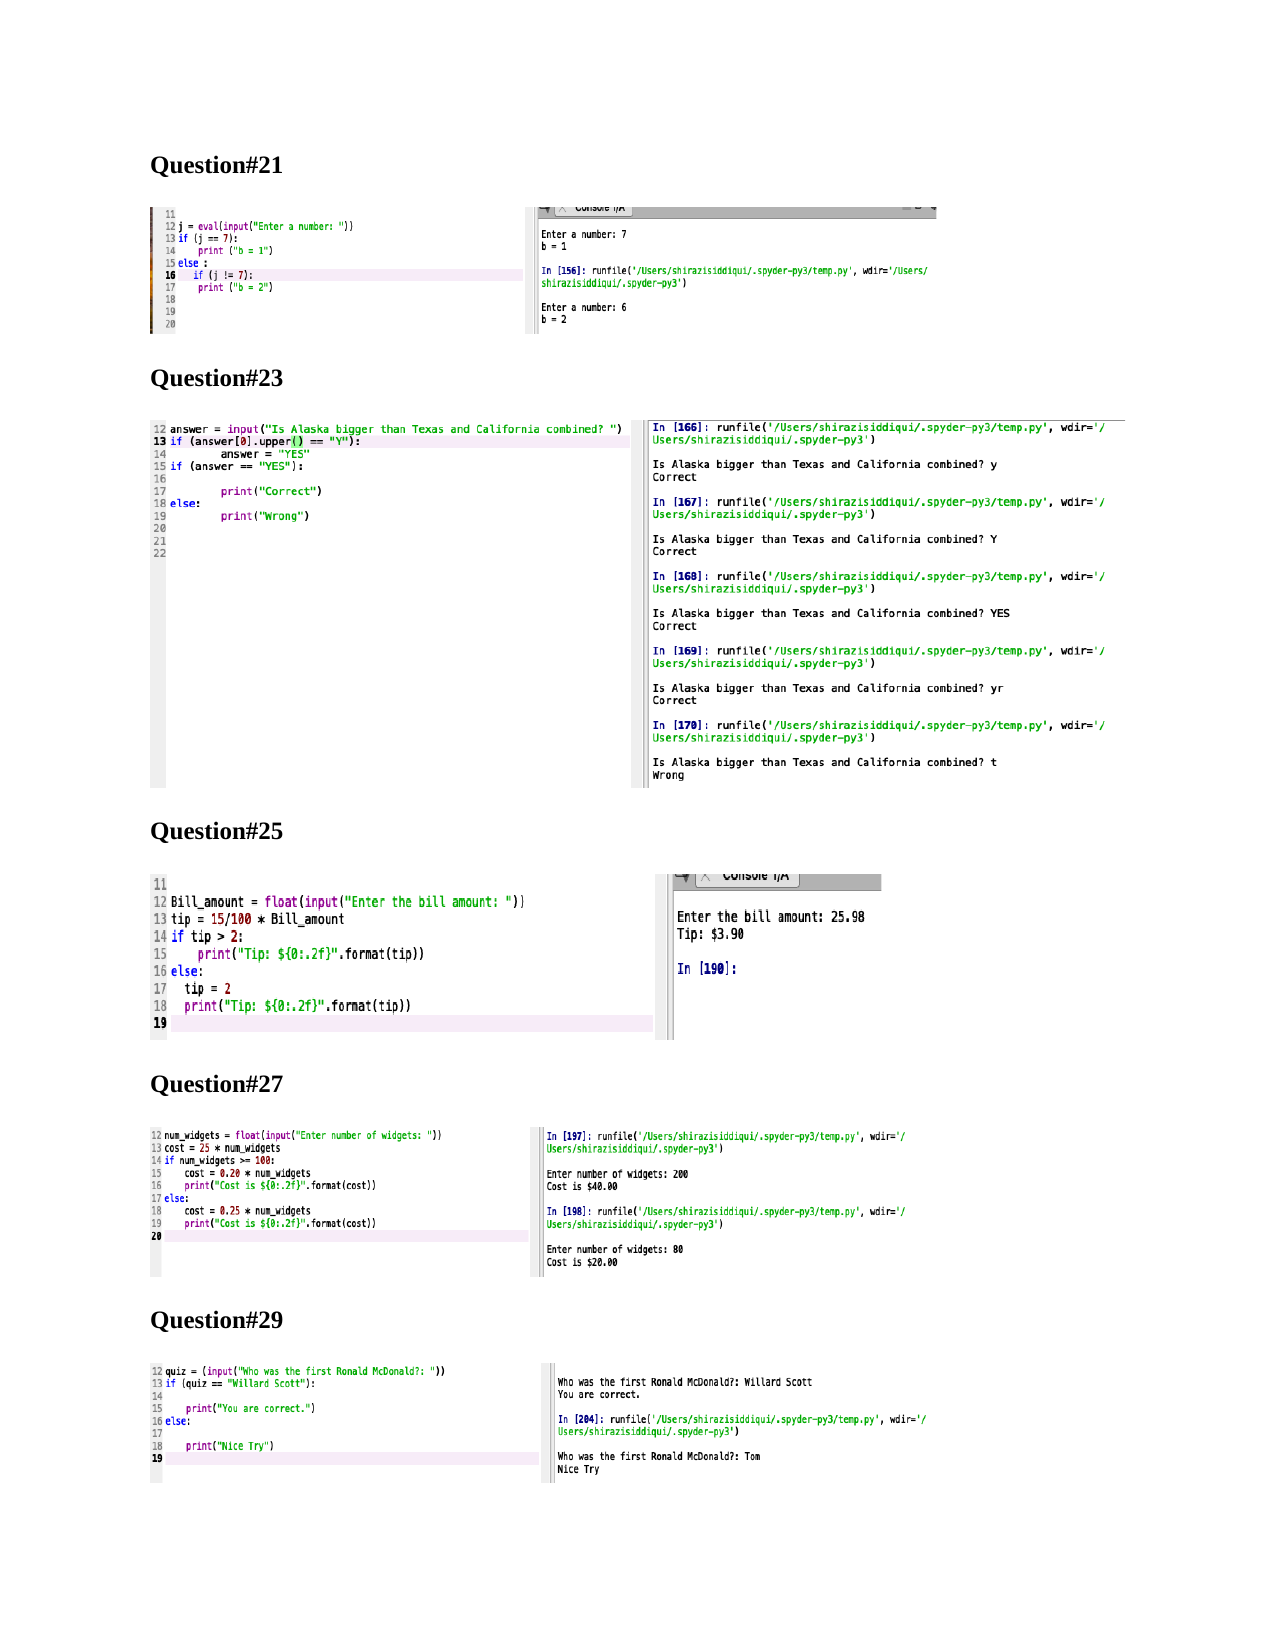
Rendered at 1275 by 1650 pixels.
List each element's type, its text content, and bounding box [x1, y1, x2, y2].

picture [150, 420, 1125, 788]
picture [150, 207, 937, 334]
text Question#25 [150, 816, 1125, 845]
text Question#29 [150, 1305, 1125, 1334]
text Question#27 [150, 1069, 1125, 1098]
picture [150, 1363, 943, 1483]
text Question#21 [150, 150, 1125, 179]
text Question#23 [150, 363, 1125, 392]
picture [150, 1127, 919, 1277]
picture [150, 874, 882, 1040]
